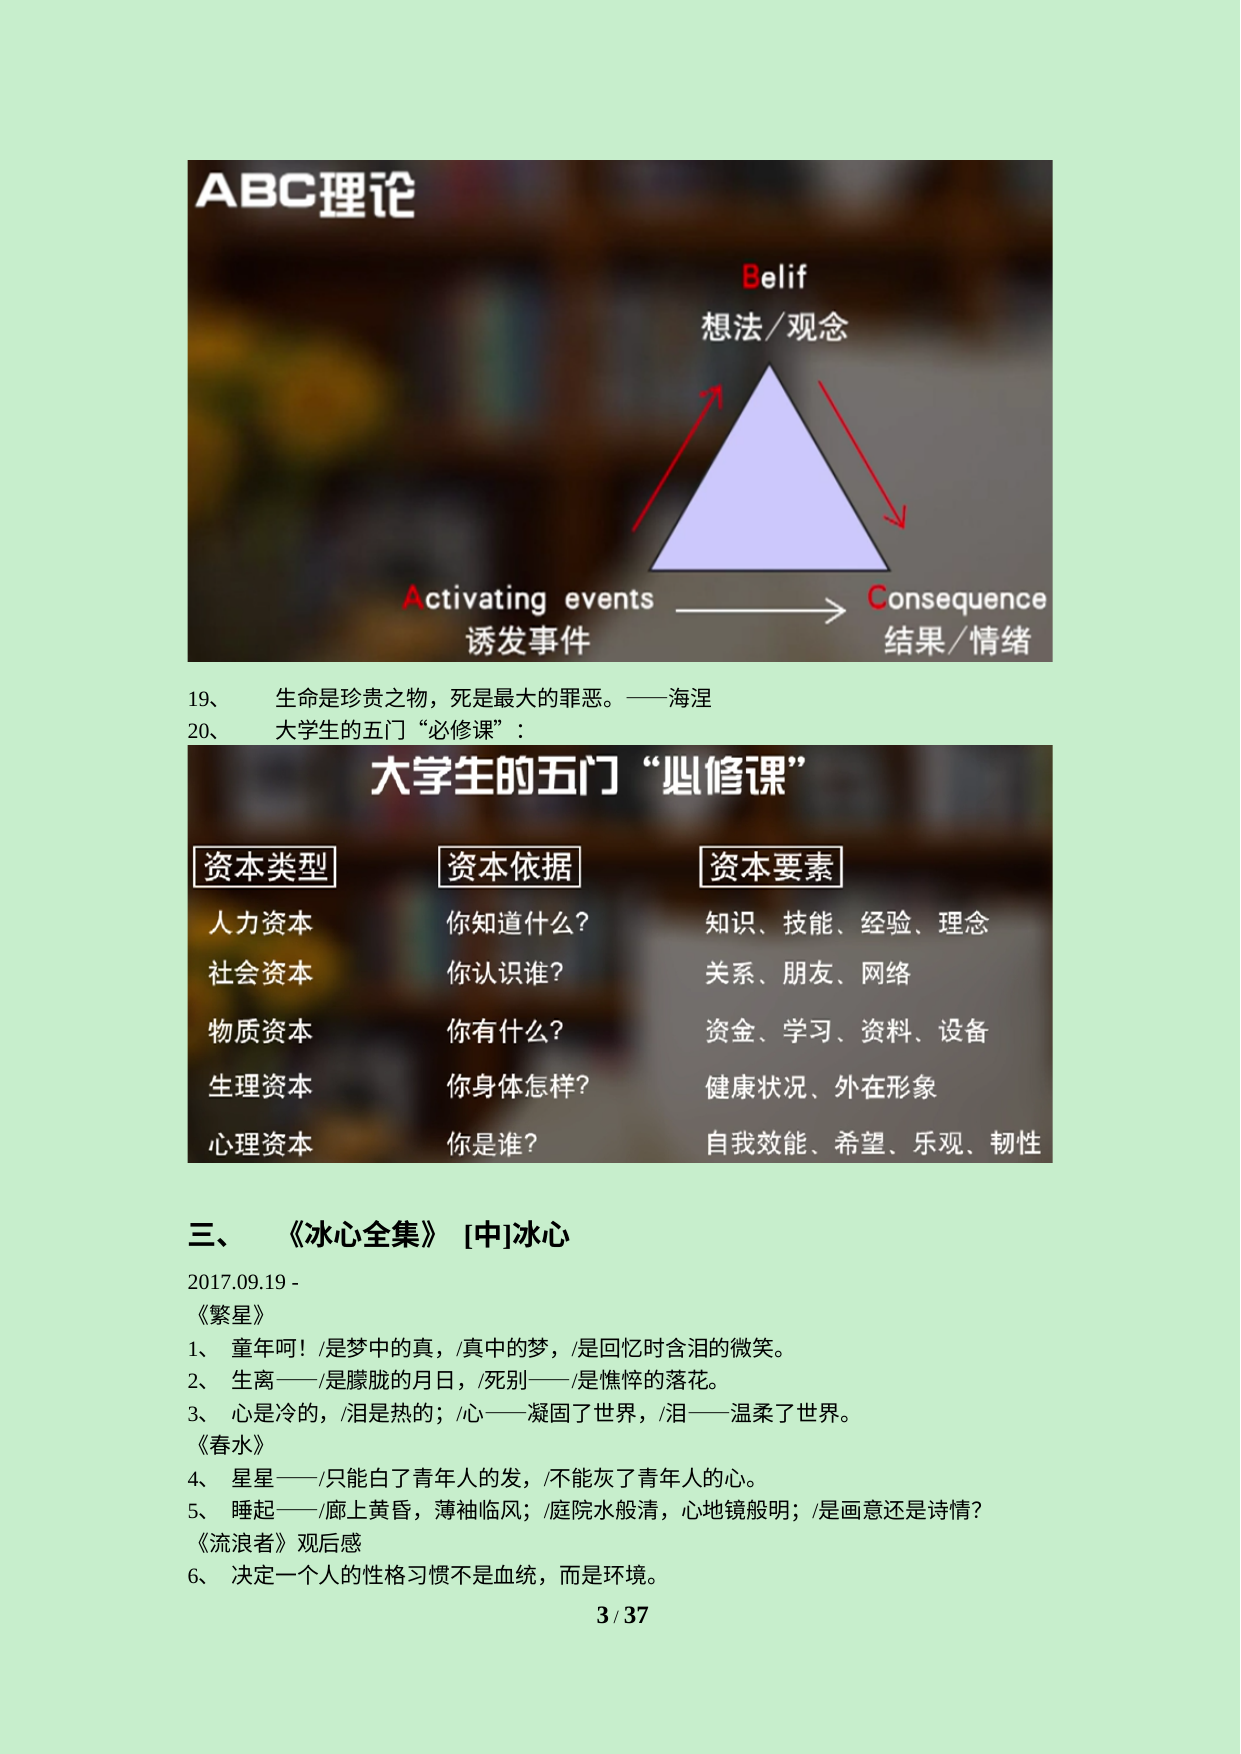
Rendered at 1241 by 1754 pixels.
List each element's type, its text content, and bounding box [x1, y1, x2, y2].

list 生离——/是朦胧的月日，/死别——/是憔悴的落花。 [187, 1363, 1053, 1395]
list 童年呵！/是梦中的真，/真中的梦，/是回忆时含泪的微笑。 [187, 1330, 1053, 1363]
text 《流浪者》观后感 [187, 1525, 1053, 1558]
picture [187, 745, 1053, 1163]
text 《繁星》 [187, 1298, 1053, 1330]
list 心是冷的，/泪是热的；/心——凝固了世界，/泪——温柔了世界。 [187, 1395, 1053, 1428]
list 生命是珍贵之物，死是最大的罪恶。——海涅 [187, 680, 1053, 713]
list 决定一个人的性格习惯不是血统，而是环境。 [187, 1558, 1053, 1590]
list 星星——/只能白了青年人的发，/不能灰了青年人的心。 [187, 1460, 1053, 1493]
list 《冰心全集》 [中]冰心 [187, 1200, 1053, 1265]
text 《春水》 [187, 1428, 1053, 1460]
text 2017.09.19 - [187, 1265, 1053, 1298]
list 大学生的五门“必修课”： [187, 713, 1053, 745]
picture [187, 160, 1053, 662]
list 睡起——/廊上黄昏，薄袖临风；/庭院水般清，心地镜般明；/是画意还是诗情？ [187, 1493, 1053, 1525]
